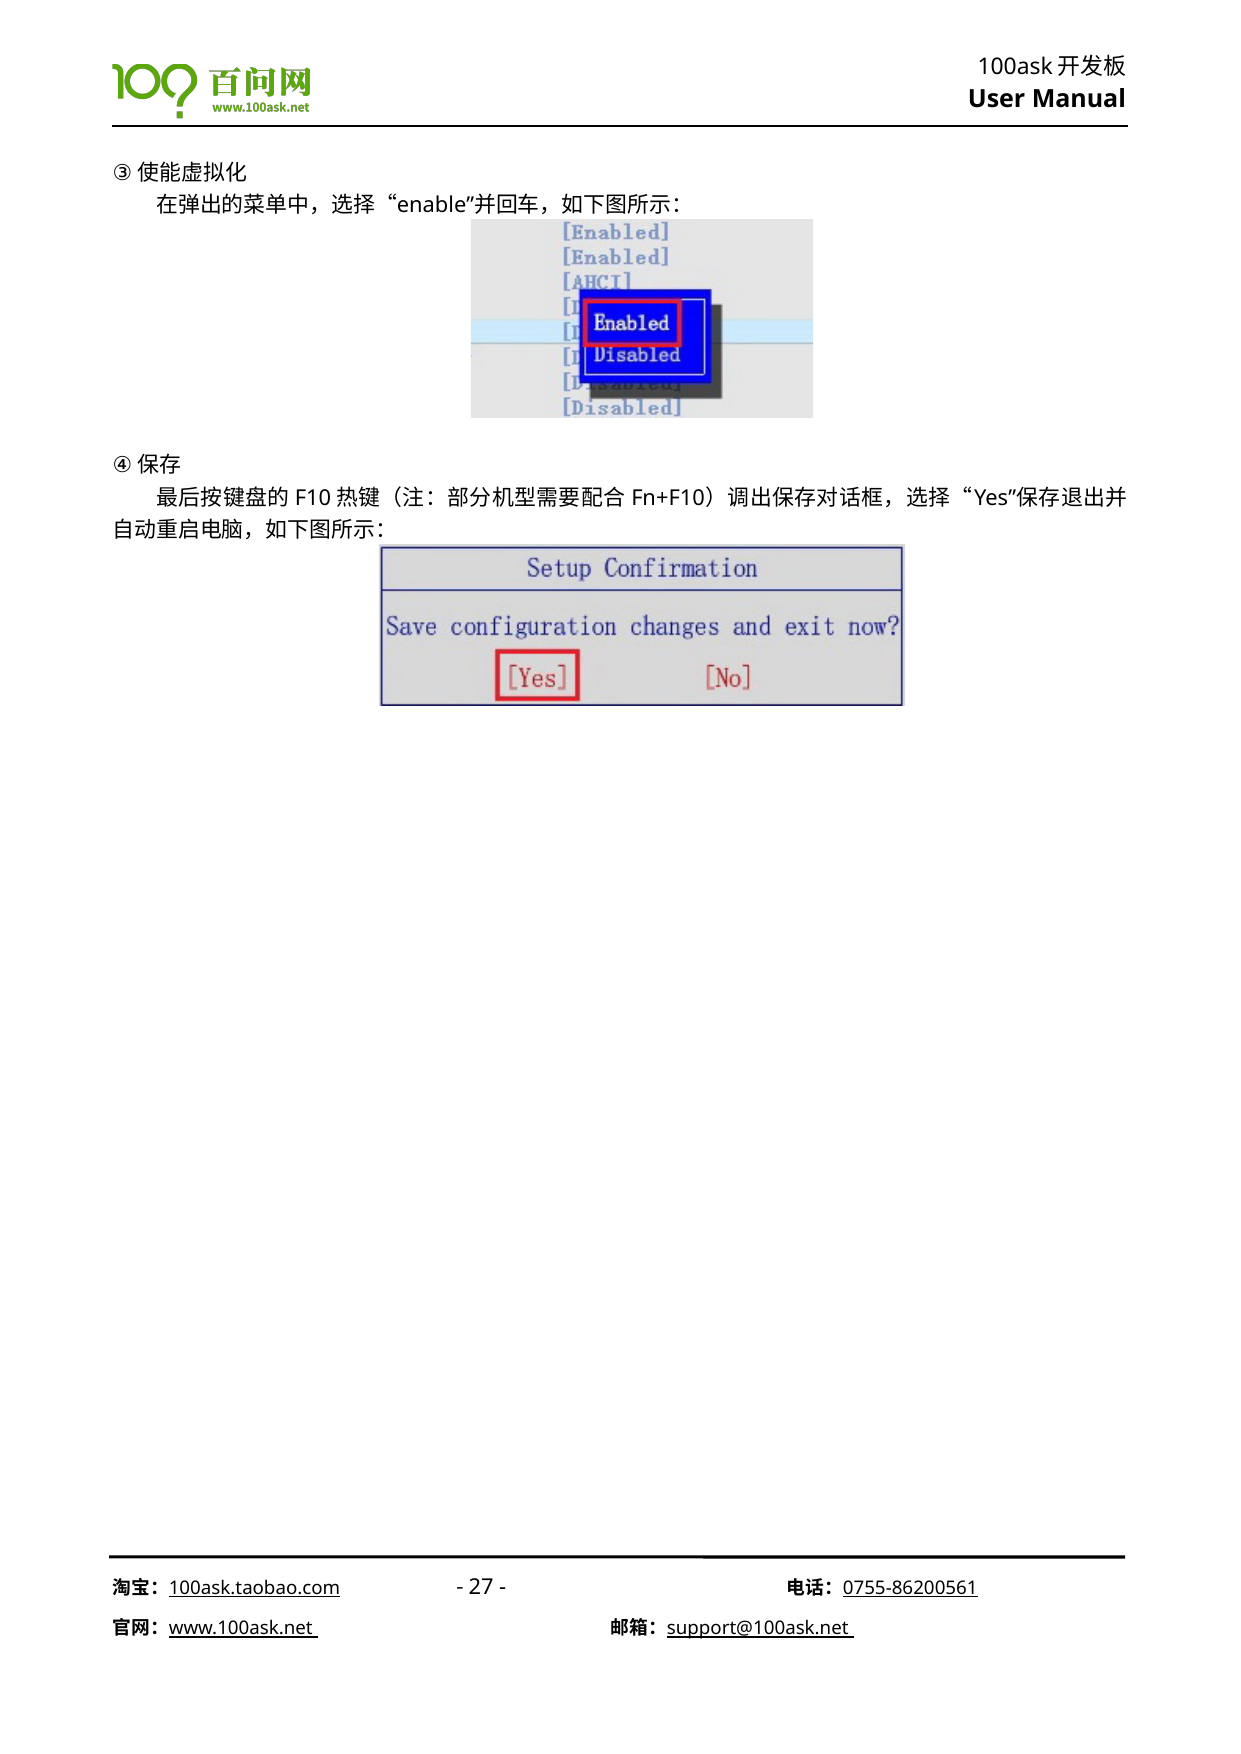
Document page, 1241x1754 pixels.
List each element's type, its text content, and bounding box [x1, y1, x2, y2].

picture [378, 544, 906, 706]
text ③ 使能虚拟化 [112, 154, 1128, 187]
text ④ 保存 [112, 447, 1128, 479]
picture [112, 64, 310, 124]
text 在弹出的菜单中，选择“enable”并回车，如下图所示： [112, 187, 1128, 219]
text 最后按键盘的F10热键（注：部分机型需要配合Fn+F10）调出保存对话框，选择“Yes”保存退出并自动重启电脑，如下图所示： [112, 479, 1128, 544]
picture [470, 219, 814, 418]
